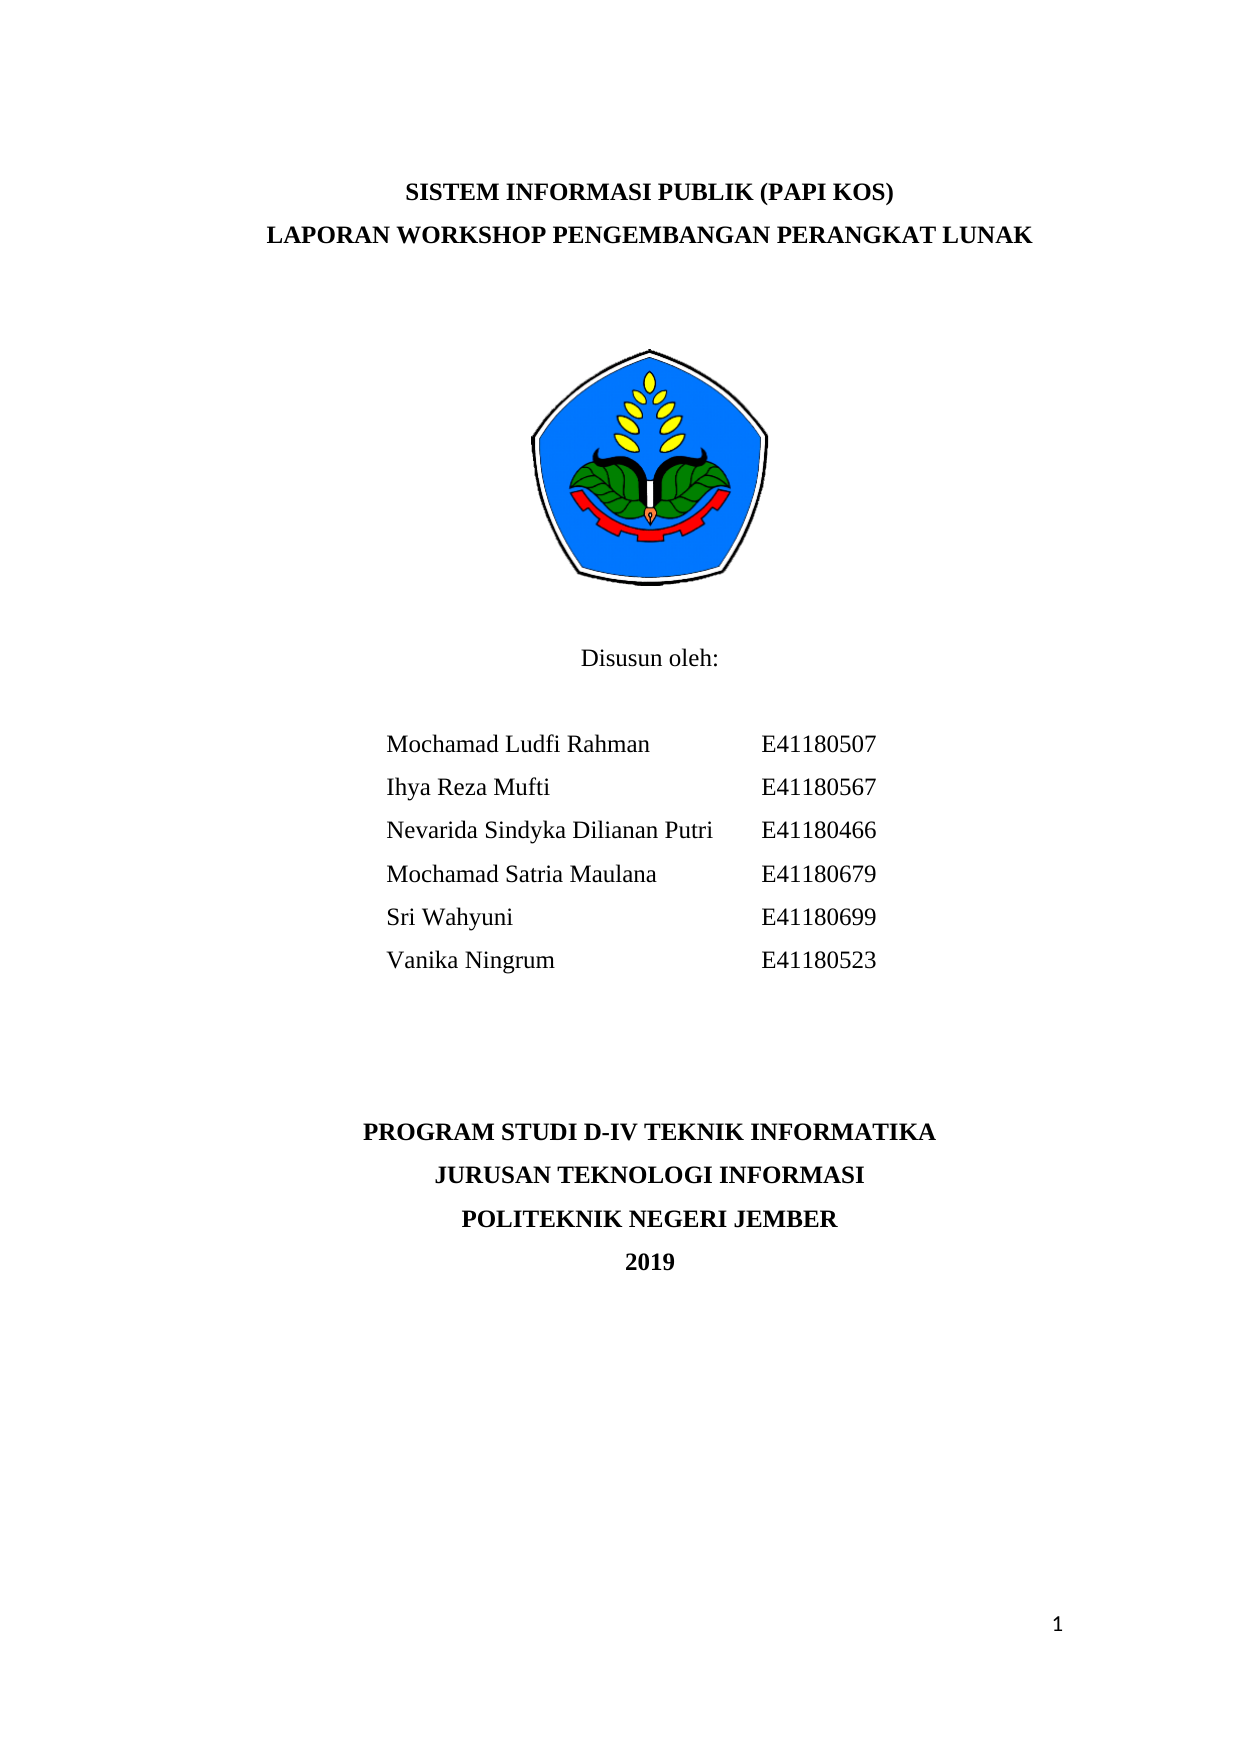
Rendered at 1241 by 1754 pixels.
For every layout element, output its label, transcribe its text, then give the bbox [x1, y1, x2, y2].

text SISTEM INFORMASI PUBLIK (PAPI KOS) [236, 177, 1063, 206]
text PROGRAM STUDI D-IV TEKNIK INFORMATIKA [236, 1117, 1063, 1146]
picture [531, 349, 769, 586]
text LAPORAN WORKSHOP PENGEMBANGAN PERANGKAT LUNAK [236, 220, 1063, 249]
text Mochamad Satria Maulana E41180679 [386, 859, 1063, 887]
text Mochamad Ludfi Rahman E41180507 [386, 729, 1063, 758]
text Ihya Reza Mufti E41180567 [386, 772, 1063, 801]
text Nevarida Sindyka Dilianan Putri E41180466 [386, 816, 1063, 844]
text Sri Wahyuni E41180699 [386, 902, 1063, 931]
text 2019 [236, 1247, 1063, 1276]
text JURUSAN TEKNOLOGI INFORMASI [236, 1161, 1063, 1189]
text POLITEKNIK NEGERI JEMBER [236, 1204, 1063, 1232]
text Vanika Ningrum E41180523 [386, 945, 1063, 974]
text Disusun oleh: [236, 643, 1063, 672]
